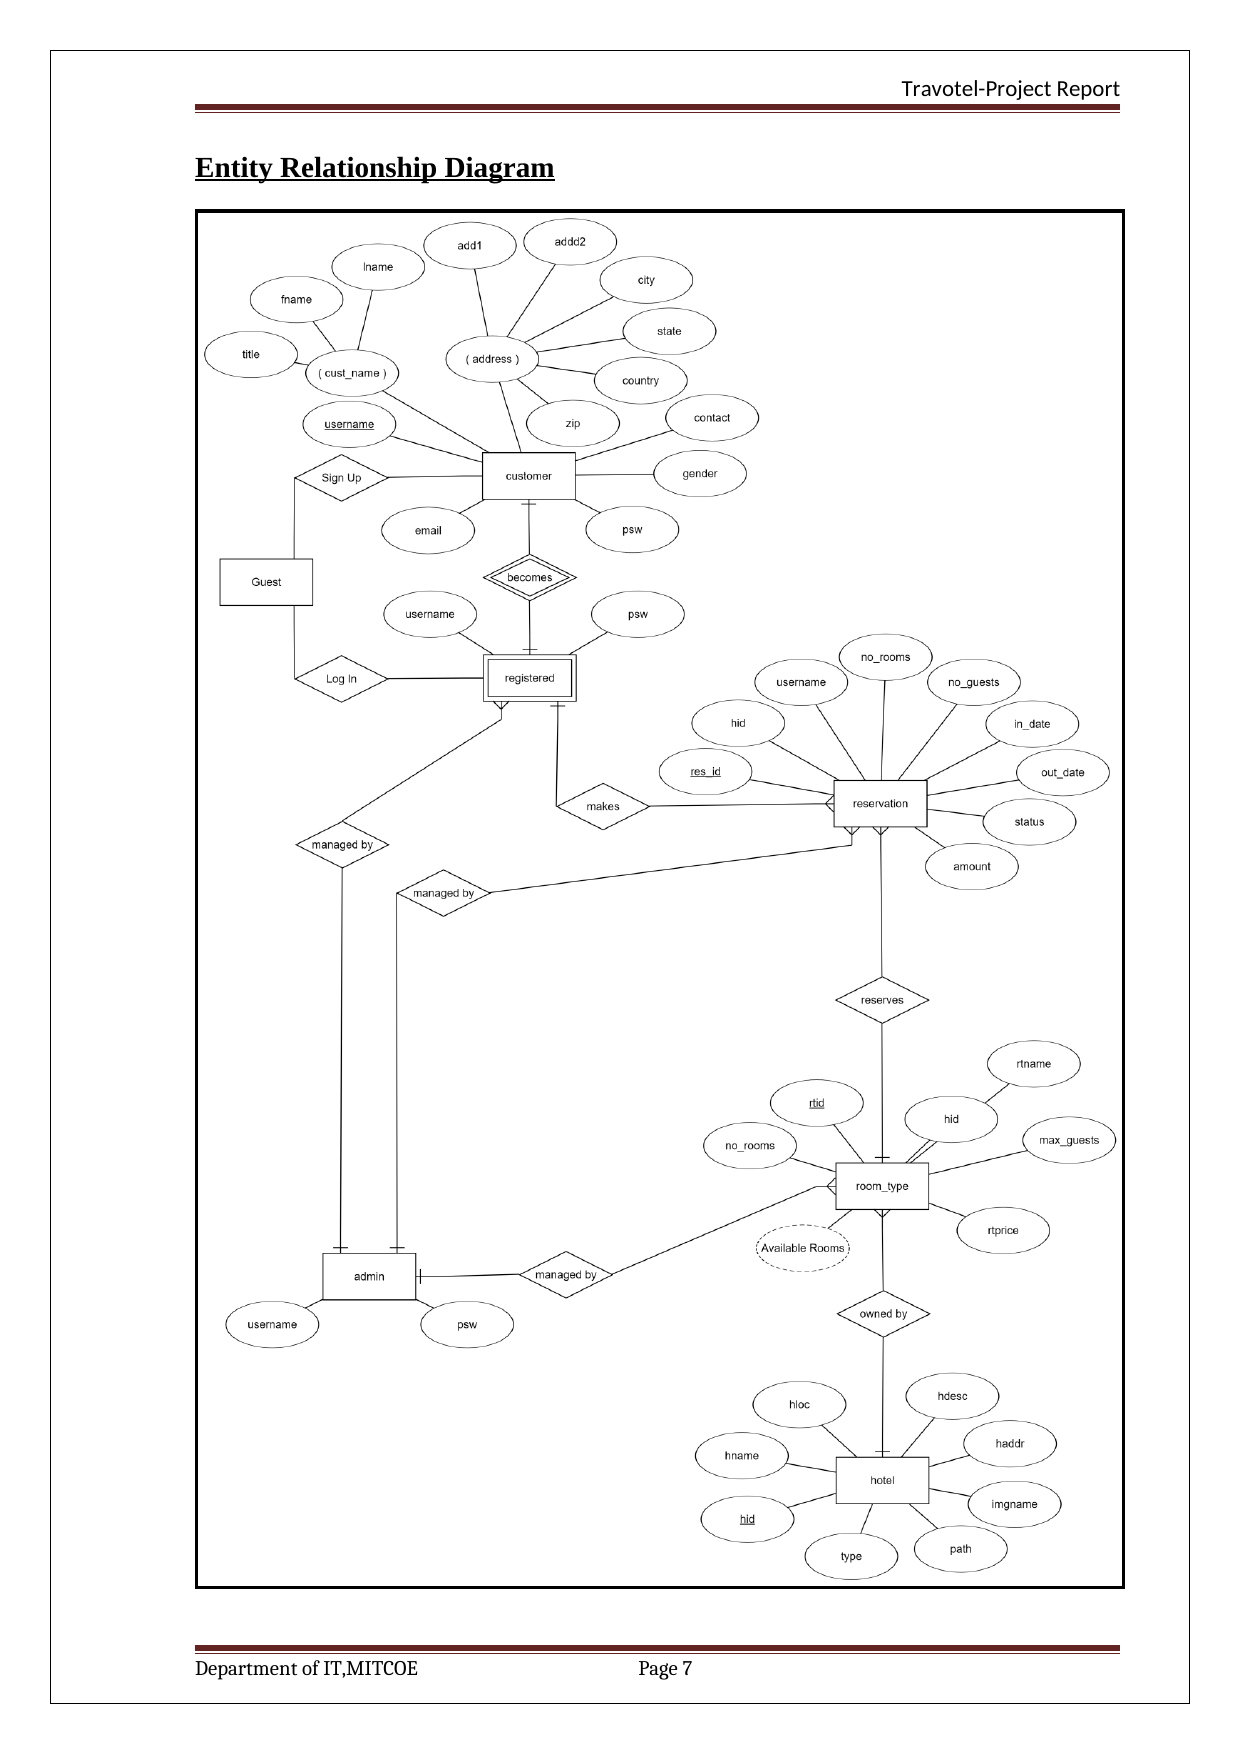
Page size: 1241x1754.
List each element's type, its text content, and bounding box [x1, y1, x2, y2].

picture [198, 213, 1122, 1586]
text Entity Relationship Diagram [195, 150, 1120, 183]
